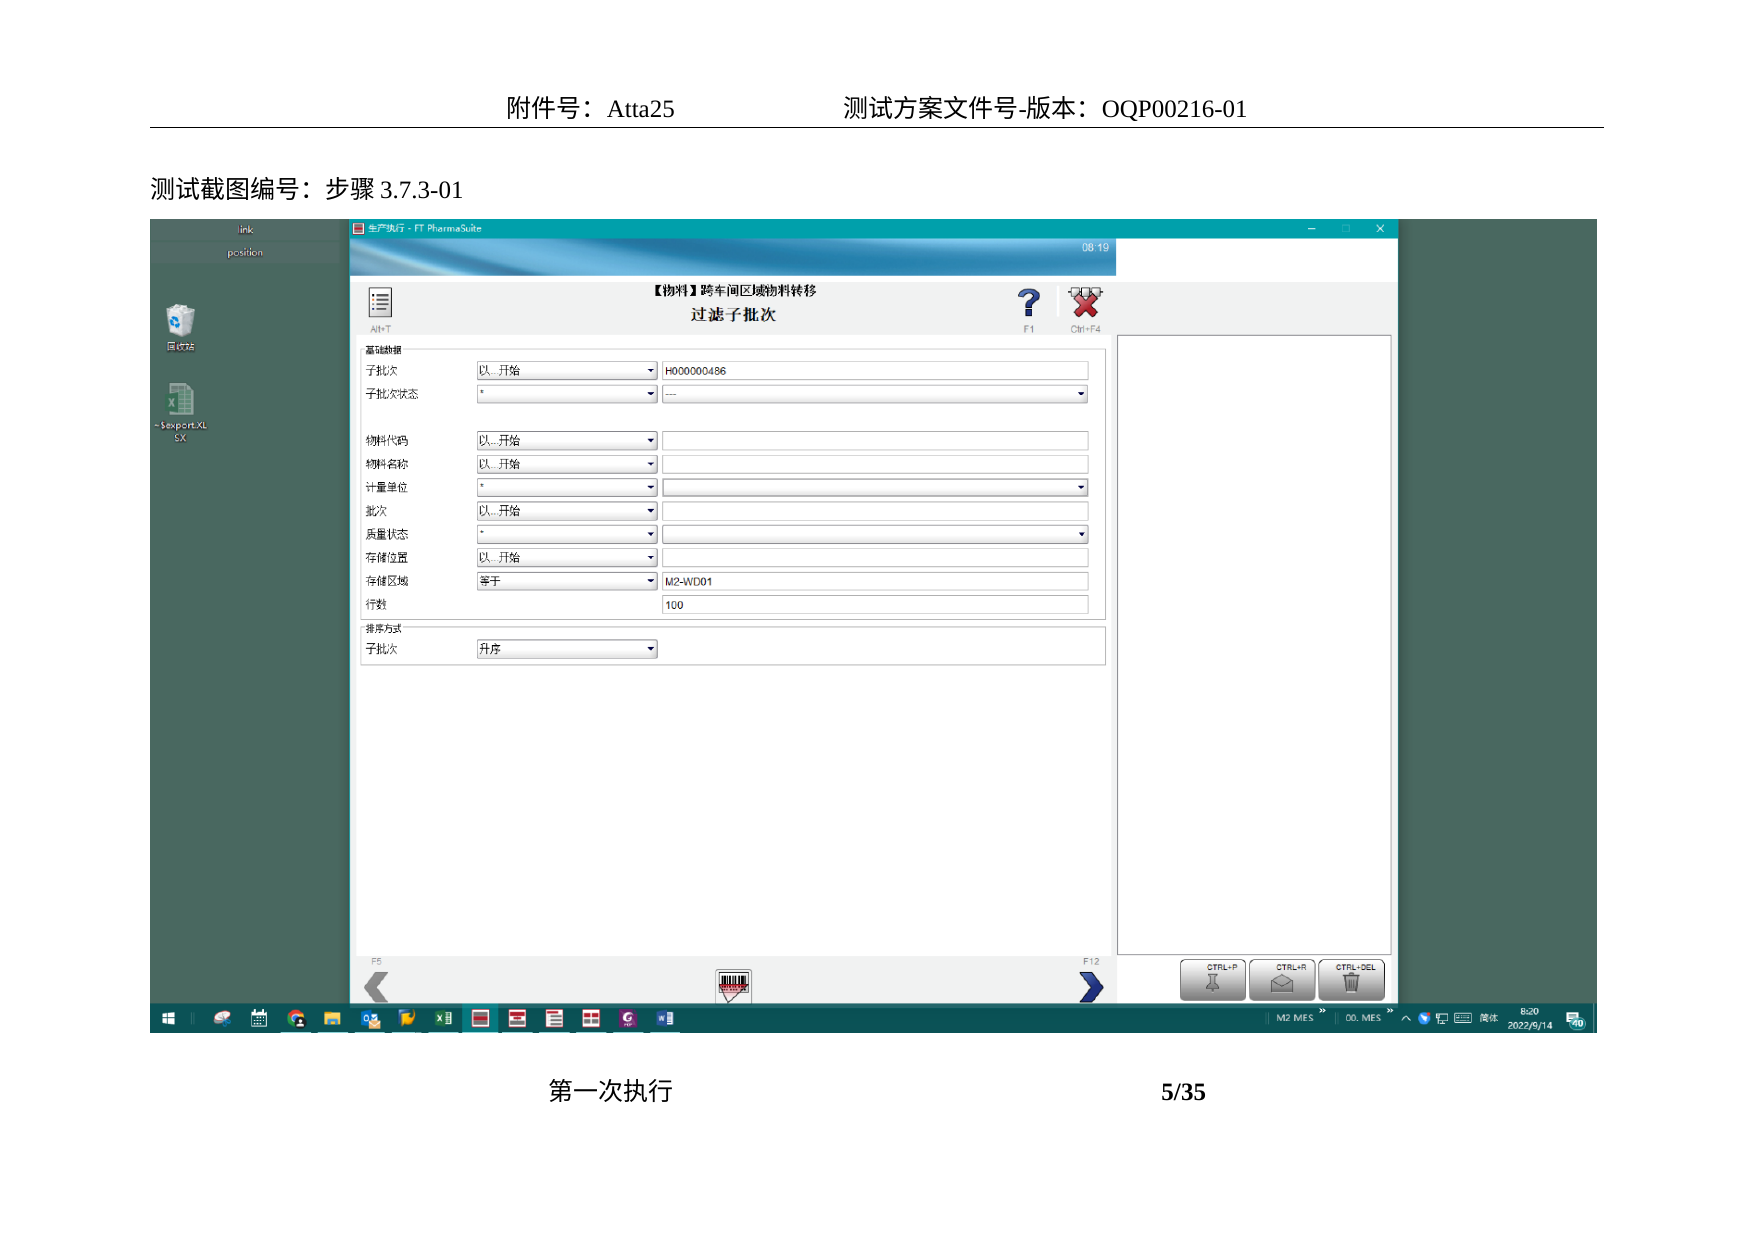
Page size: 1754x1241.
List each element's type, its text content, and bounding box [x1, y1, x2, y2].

text 测试截图编号：步骤3.7.3-01 [150, 155, 1604, 220]
picture [150, 219, 1597, 1033]
